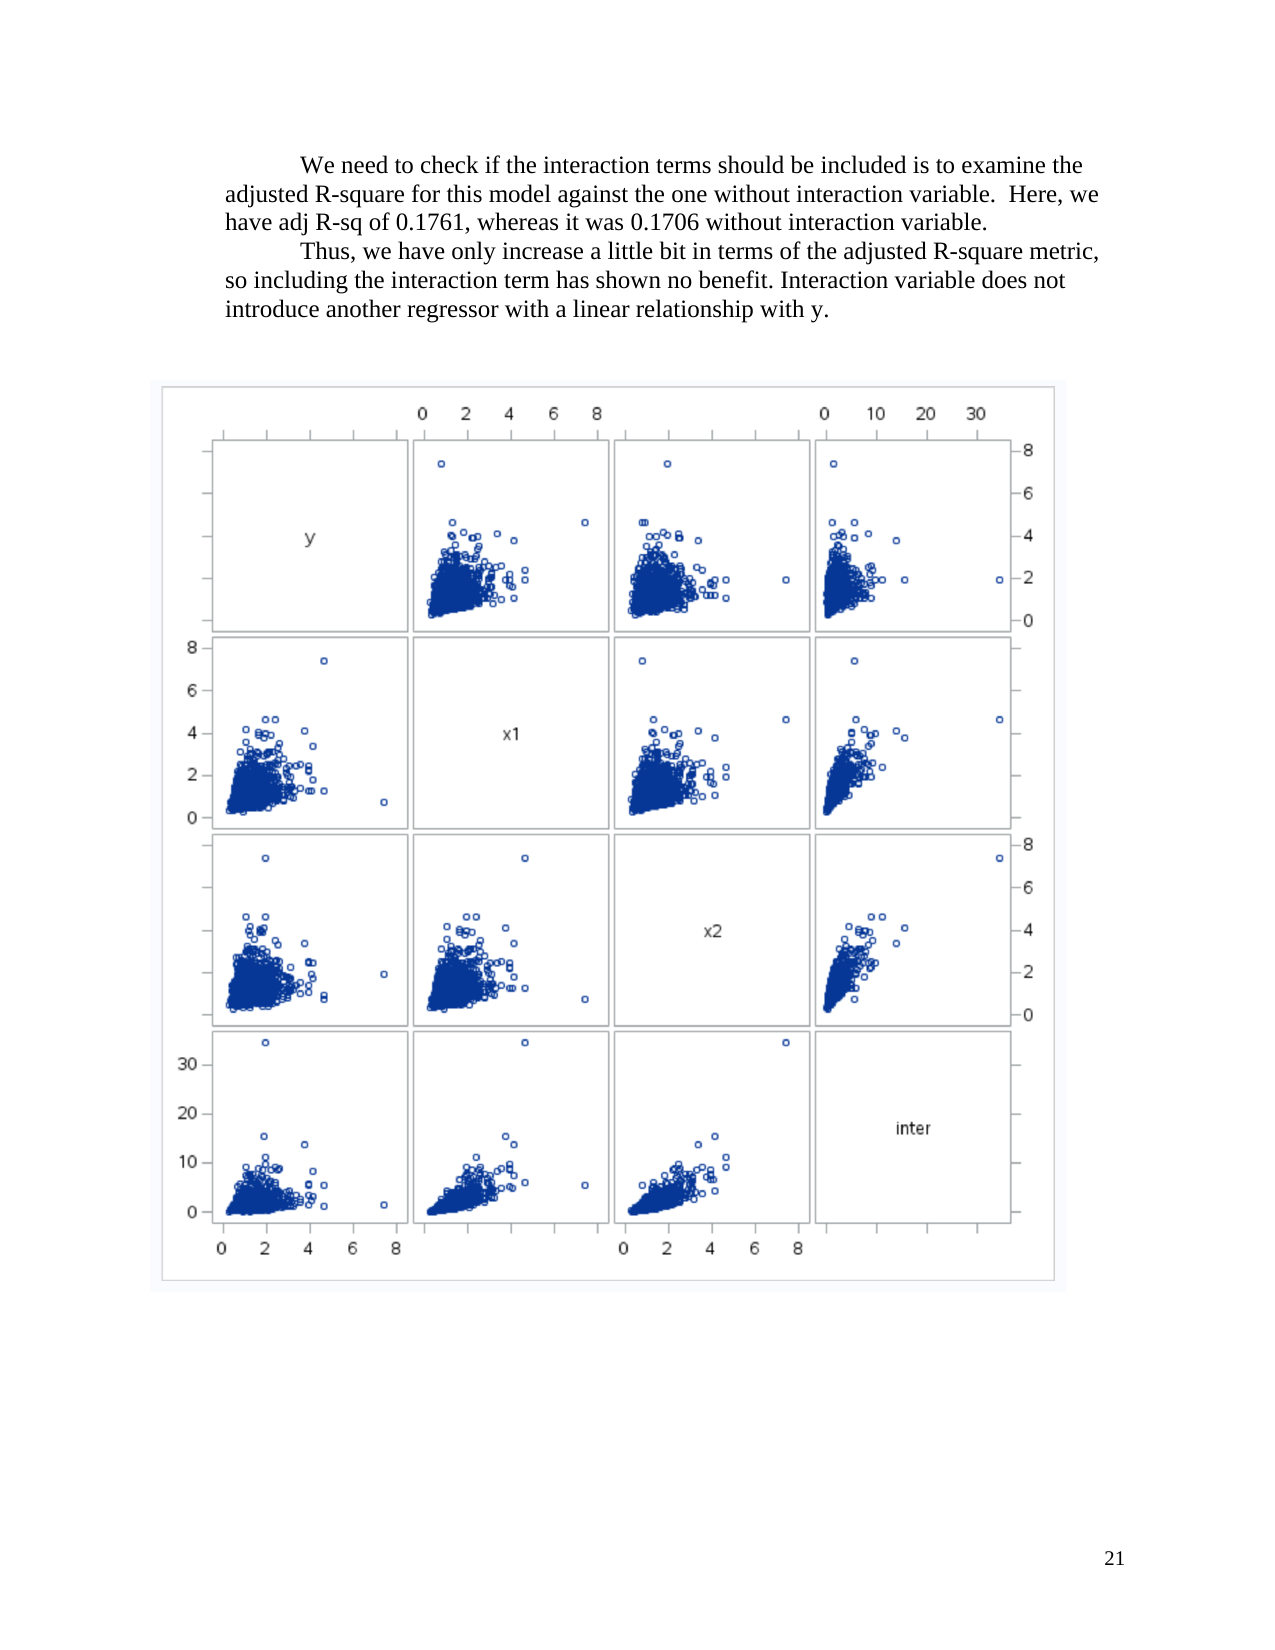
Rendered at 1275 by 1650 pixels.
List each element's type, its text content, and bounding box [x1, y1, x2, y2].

picture [150, 380, 1067, 1292]
text We need to check if the interaction terms should be included is to examine the adjusted R-square for this model against the one without interaction variable. Here, we have adj R-sq of 0.1761, whereas it was 0.1706 without interaction variable. [225, 150, 1125, 236]
text Thus, we have only increase a little bit in terms of the adjusted R-square metric, so including the interaction term has shown no benefit. Interaction variable does not introduce another regressor with a linear relationship with y. [225, 236, 1125, 322]
